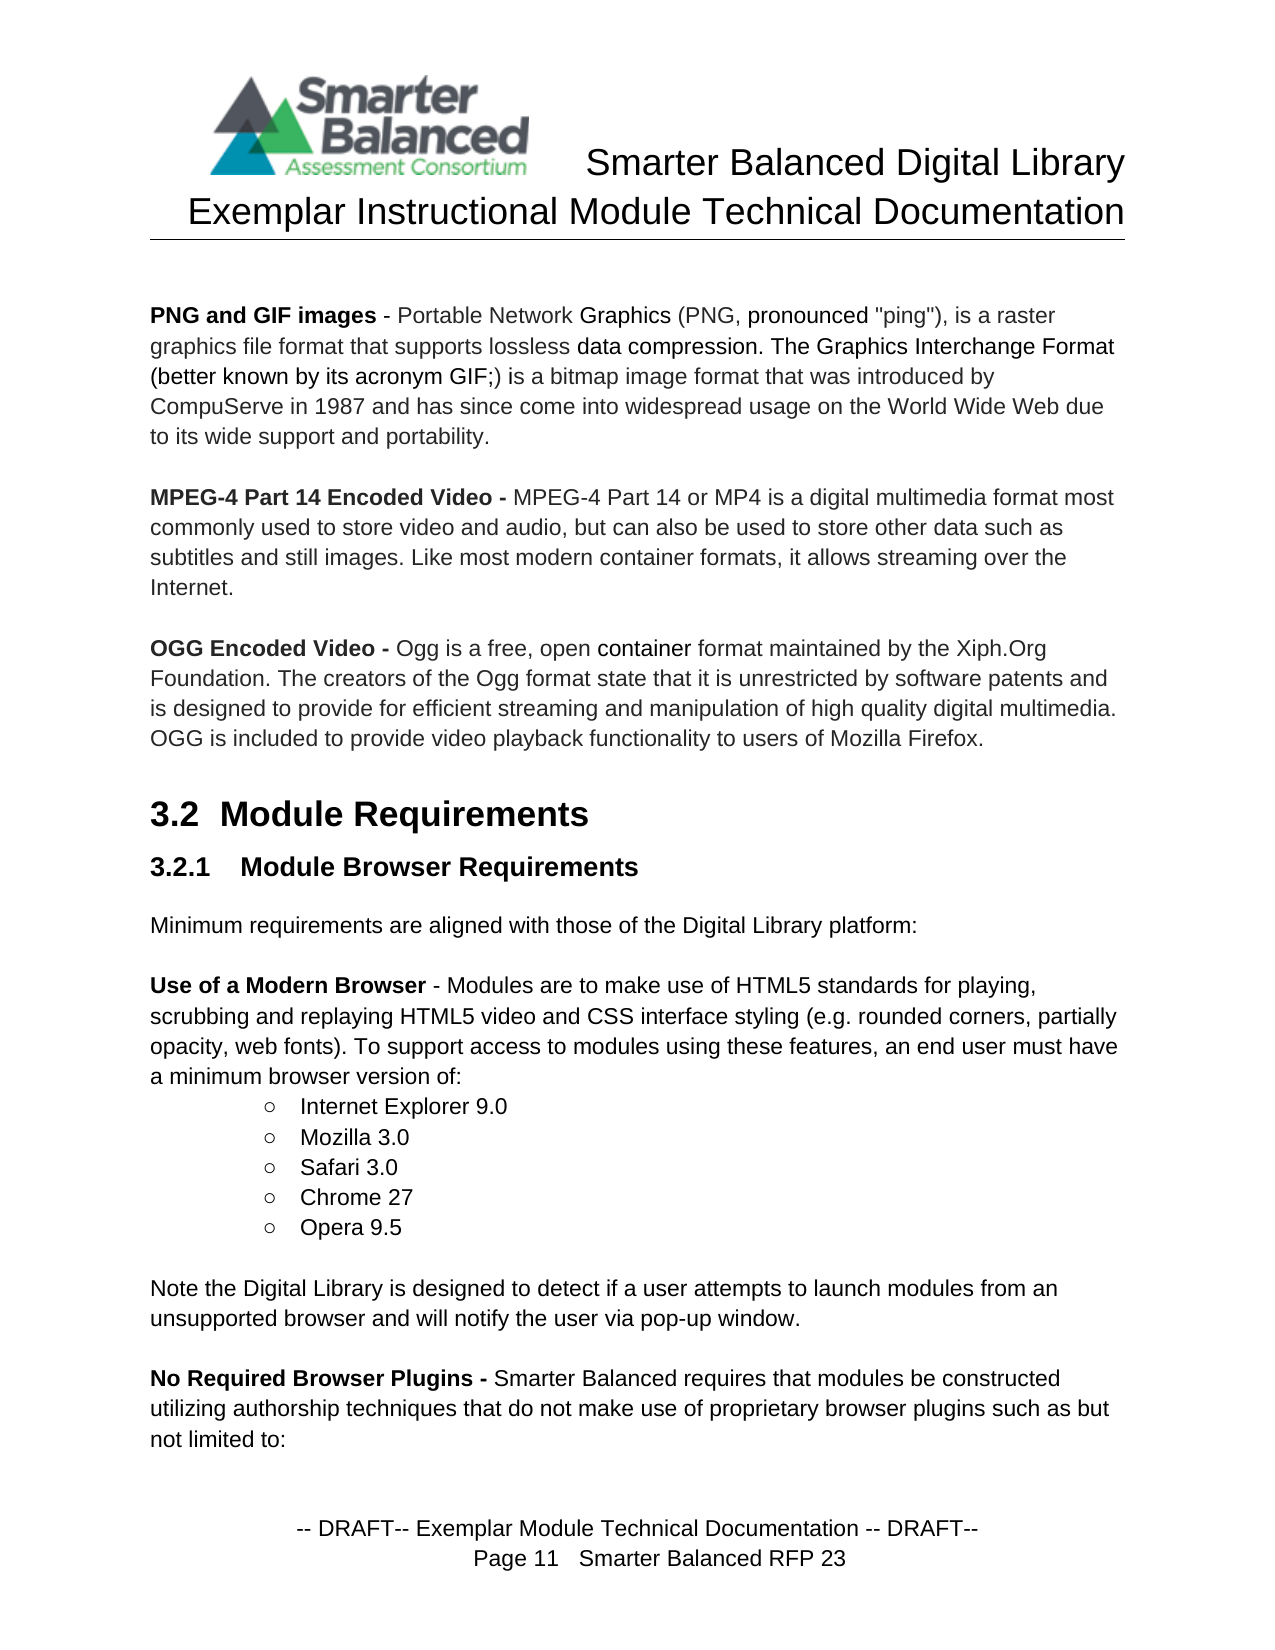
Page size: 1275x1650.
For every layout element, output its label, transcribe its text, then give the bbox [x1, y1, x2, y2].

text Minimum requirements are aligned with those of the Digital Library platform: [150, 912, 1125, 938]
subtitle 3.2 Module Requirements [150, 793, 1125, 834]
list Mozilla 3.0 [263, 1123, 1125, 1150]
text PNG and GIF images - Portable Network Graphics (PNG, pronounced "ping"), is a raster graphics file format that supports lossless data compression. The Graphics Interchange Format (better known by its acronym GIF;) is a bitmap image format that was introduced by CompuServe in 1987 and has since come into widespread usage on the World Wide Web due to its wide support and portability. [150, 302, 1125, 450]
subtitle 3.2.1 Module Browser Requirements [150, 851, 1125, 882]
list Opera 9.5 [263, 1214, 1125, 1240]
text No Required Browser Plugins - Smarter Balanced requires that modules be constructed utilizing authorship techniques that do not make use of proprietary browser plugins such as but not limited to: [150, 1365, 1125, 1452]
text Note the Digital Library is designed to detect if a user attempts to launch modules from an unsupported browser and will notify the user via pop-up window. [150, 1274, 1125, 1331]
picture [210, 75, 529, 175]
text OGG Encoded Video - Ogg is a free, open container format maintained by the Xiph.Org Foundation. The creators of the Ogg format state that it is unrestricted by software patents and is designed to provide for efficient streaming and manipulation of high quality digital multimedia. OGG is included to provide video playback functionality to users of Mozilla Firefox. [150, 635, 1125, 752]
list Safari 3.0 [263, 1154, 1125, 1180]
text MPEG-4 Part 14 Encoded Video - MPEG-4 Part 14 or MP4 is a digital multimedia format most commonly used to store video and audio, but can also be used to store other data such as subtitles and still images. Like most modern container formats, it allows streaming over the Internet. [150, 484, 1125, 601]
list Internet Explorer 9.0 [263, 1093, 1125, 1119]
list Chrome 27 [263, 1184, 1125, 1210]
text Use of a Modern Browser - Modules are to make use of HTML5 standards for playing, scrubbing and replaying HTML5 video and CSS interface styling (e.g. rounded corners, partially opacity, web fonts). To support access to modules using these features, an end user must have a minimum browser version of: [150, 972, 1125, 1089]
